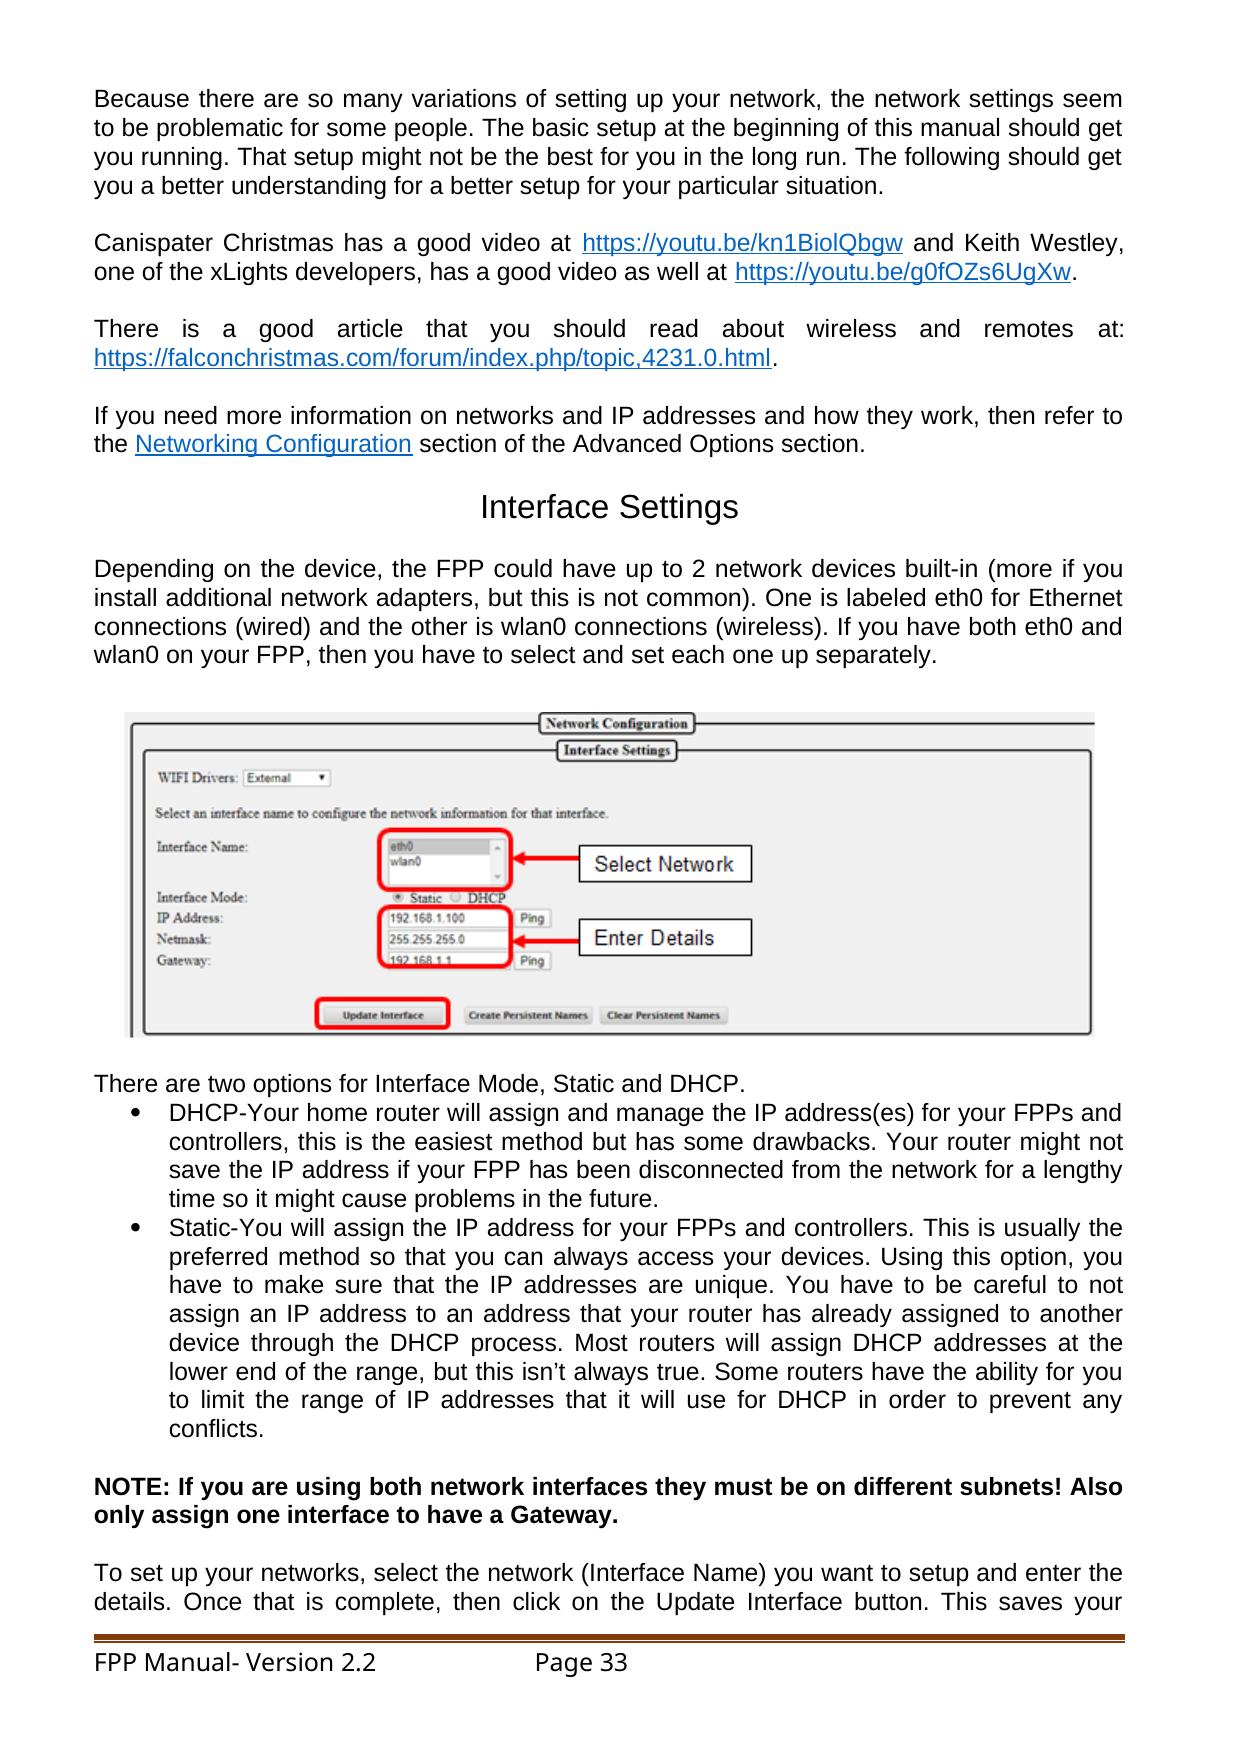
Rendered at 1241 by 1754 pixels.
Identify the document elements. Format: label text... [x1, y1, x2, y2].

picture [124, 712, 1095, 1041]
text If you need more information on networks and IP addresses and how they work, then refer to the Networking Configuration section of the Advanced Options section. [94, 401, 1125, 458]
subtitle Interface Settings [94, 487, 1125, 525]
list DHCP-Your home router will assign and manage the IP address(es) for your FPPs and controllers, this is the easiest method but has some drawbacks. Your router might not save the IP address if your FPP has been disconnected from the network for a lengthy time so it might cause problems in the future. [131, 1098, 1125, 1213]
text Canispater Christmas has a good video at https://youtu.be/kn1BiolQbgw and Keith Westley, one of the xLights developers, has a good video as well at https://youtu.be/g0fOZs6UgXw. [94, 228, 1125, 286]
text There is a good article that you should read about wireless and remotes at: https://falconchristmas.com/forum/index.php/topic,4231.0.html. [94, 314, 1125, 372]
text There are two options for Interface Mode, Static and DHCP. [94, 1069, 1125, 1098]
text Because there are so many variations of setting up your network, the network settings seem to be problematic for some people. The basic setup at the beginning of this manual should get you running. That setup might not be the best for you in the long run. The following should get you a better understanding for a better setup for your particular situation. [94, 84, 1125, 199]
text Depending on the device, the FPP could have up to 2 network devices built-in (more if you install additional network adapters, but this is not common). One is labeled eth0 for Ethernet connections (wired) and the other is wlan0 connections (wireless). If you have both eth0 and wlan0 on your FPP, then you have to select and set each one up separately. [94, 554, 1125, 669]
text NOTE: If you are using both network interfaces they must be on different subnets! Also only assign one interface to have a Gateway. [94, 1472, 1125, 1529]
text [94, 1558, 1125, 1616]
list Static-You will assign the IP address for your FPPs and controllers. This is usually the preferred method so that you can always access your devices. Using this option, you have to make sure that the IP addresses are unique. You have to be careful to not assign an IP address to an address that your router has already assigned to another device through the DHCP process. Most routers will assign DHCP addresses at the lower end of the range, but this isn’t always true. Some routers have the ability for you to limit the range of IP addresses that it will use for DHCP in order to prevent any conflicts. [131, 1213, 1125, 1443]
